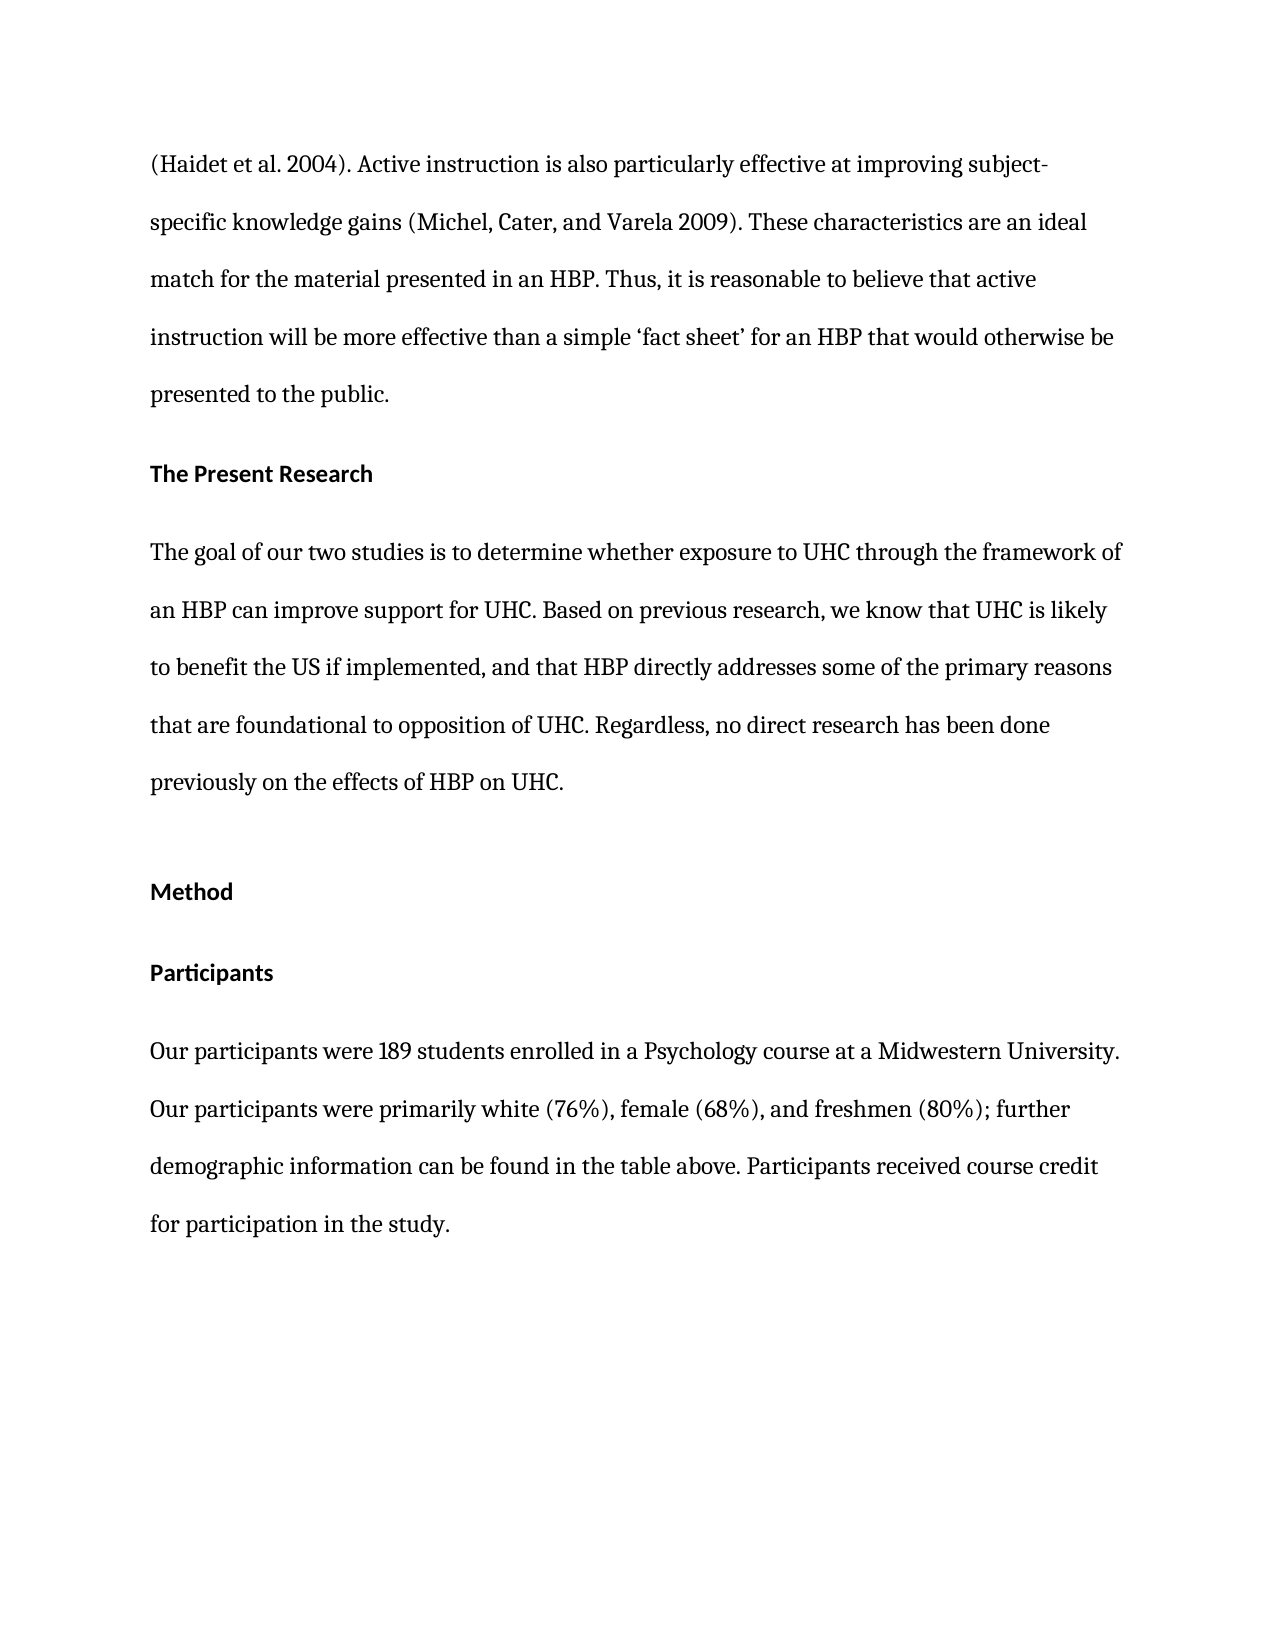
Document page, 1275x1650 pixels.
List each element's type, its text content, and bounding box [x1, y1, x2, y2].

subtitle Method [150, 876, 1125, 906]
text The goal of our two studies is to determine whether exposure to UHC through the framework of an HBP can improve support for UHC. Based on previous research, we know that UHC is likely to benefit the US if implemented, and that HBP directly addresses some of the primary reasons that are foundational to opposition of UHC. Regardless, no direct research has been done previously on the effects of HBP on UHC. [150, 538, 1125, 797]
subtitle The Present Research [150, 458, 1125, 489]
text Our participants were 189 students enrolled in a Psychology course at a Midwestern University. Our participants were primarily white (76%), female (68%), and freshmen (80%); further demographic information can be found in the table above. Participants received course credit for participation in the study. [150, 1037, 1125, 1238]
subtitle Participants [150, 957, 1125, 988]
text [150, 150, 1125, 409]
